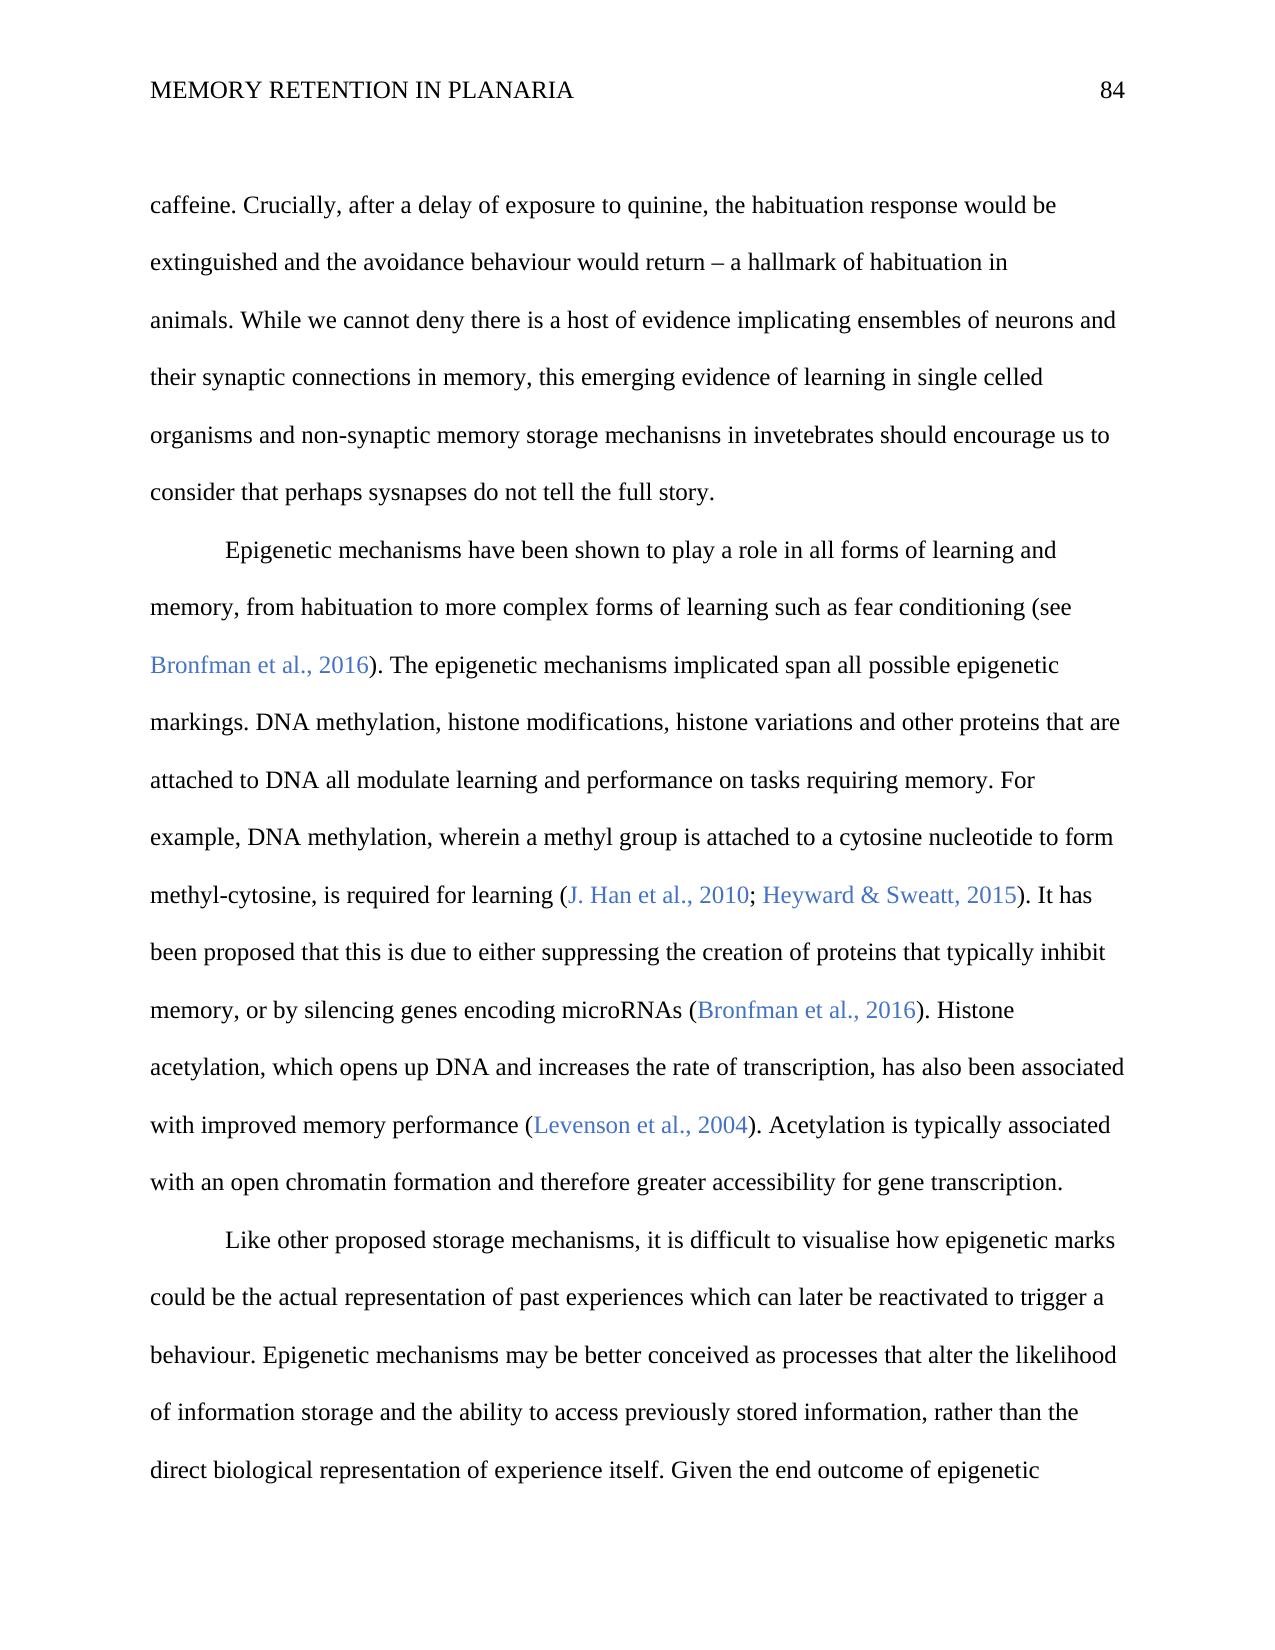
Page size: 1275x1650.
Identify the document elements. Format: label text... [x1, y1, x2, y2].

text Epigenetic mechanisms have been shown to play a role in all forms of learning and memory, from habituation to more complex forms of learning such as fear conditioning (see Bronfman et al., 2016). The epigenetic mechanisms implicated span all possible epigenetic markings. DNA methylation, histone modifications, histone variations and other proteins that are attached to DNA all modulate learning and performance on tasks requiring memory. For example, DNA methylation, wherein a methyl group is attached to a cytosine nucleotide to form methyl-cytosine, is required for learning (J. Han et al., 2010; Heyward & Sweatt, 2015). It has been proposed that this is due to either suppressing the creation of proteins that typically inhibit memory, or by silencing genes encoding microRNAs (Bronfman et al., 2016). Histone acetylation, which opens up DNA and increases the rate of transcription, has also been associated with improved memory performance (Levenson et al., 2004). Acetylation is typically associated with an open chromatin formation and therefore greater accessibility for gene transcription. [150, 535, 1125, 1196]
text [150, 1225, 1125, 1484]
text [150, 190, 1125, 506]
